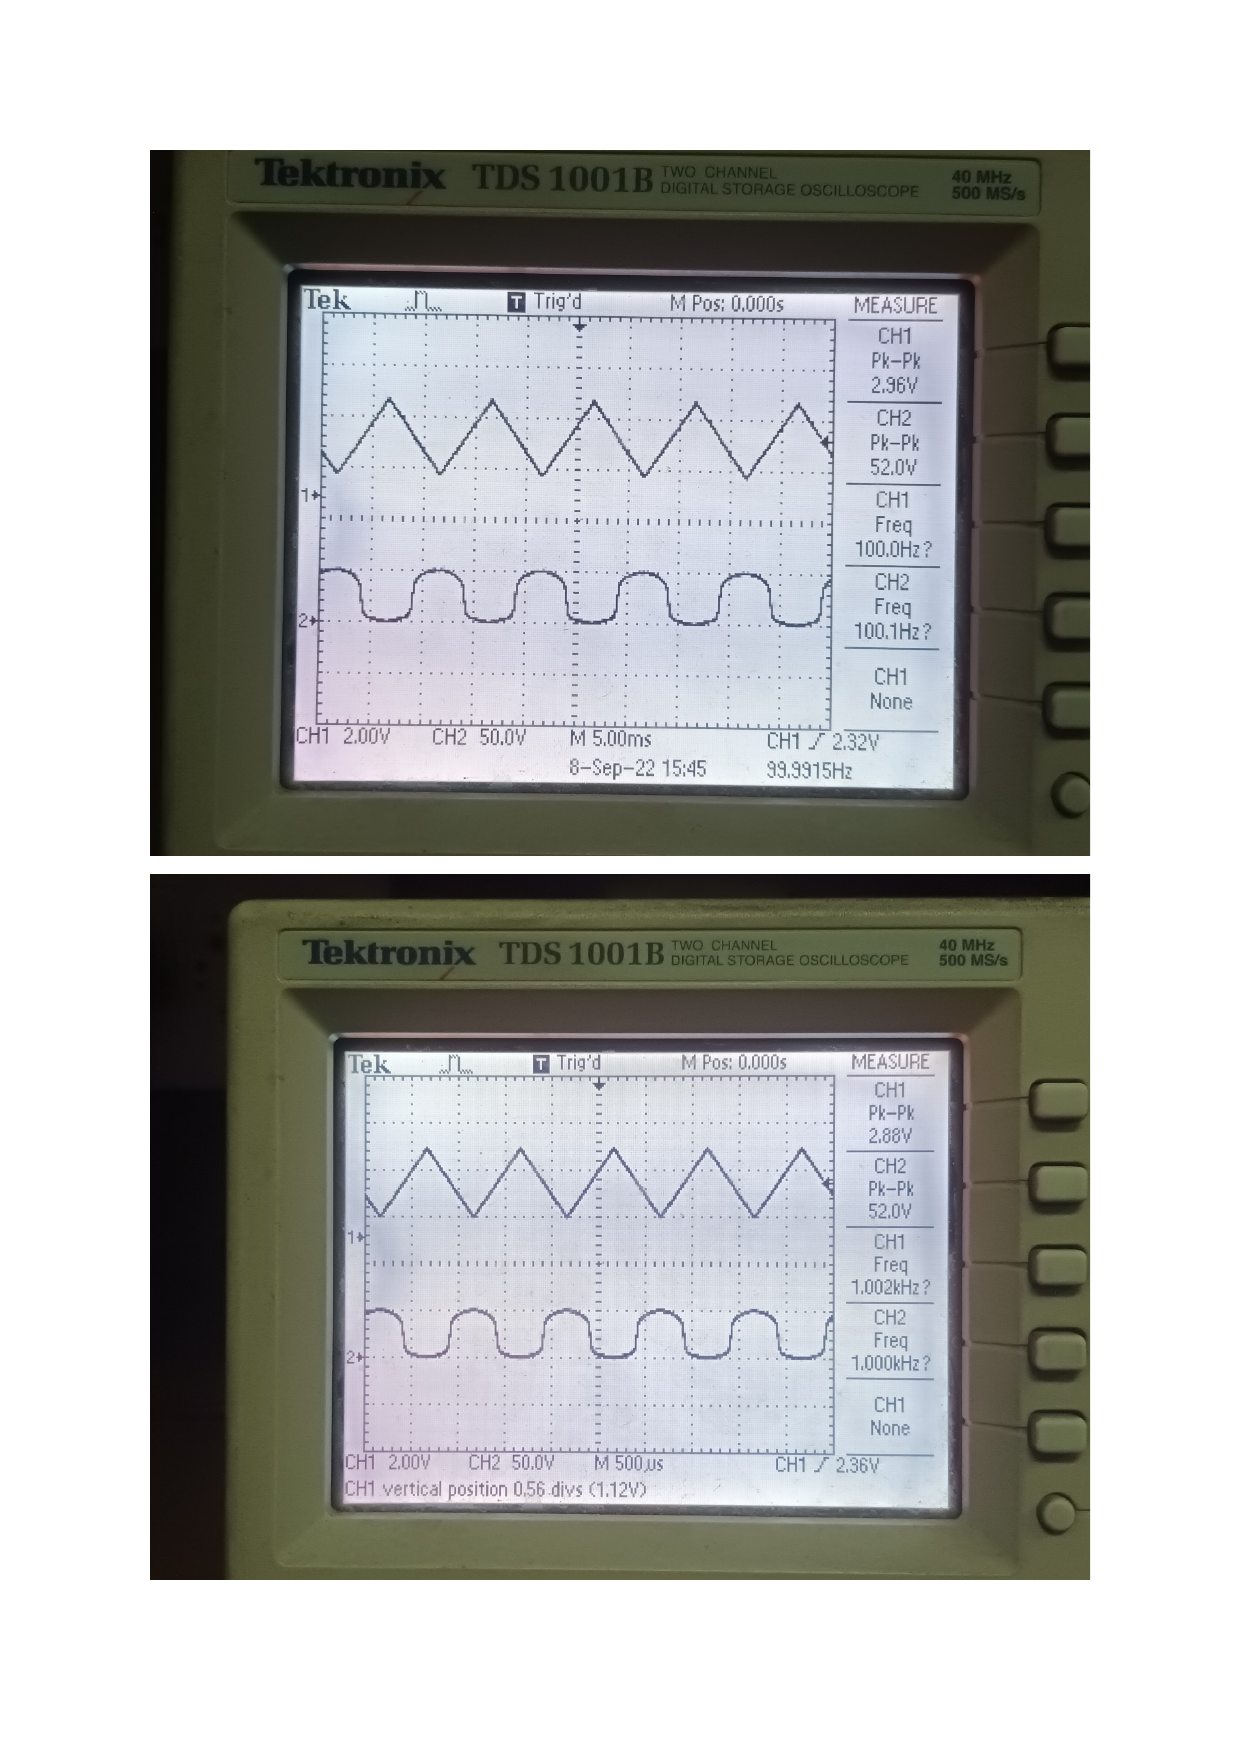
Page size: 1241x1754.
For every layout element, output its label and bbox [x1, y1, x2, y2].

picture [150, 874, 1091, 1580]
picture [150, 150, 1091, 856]
